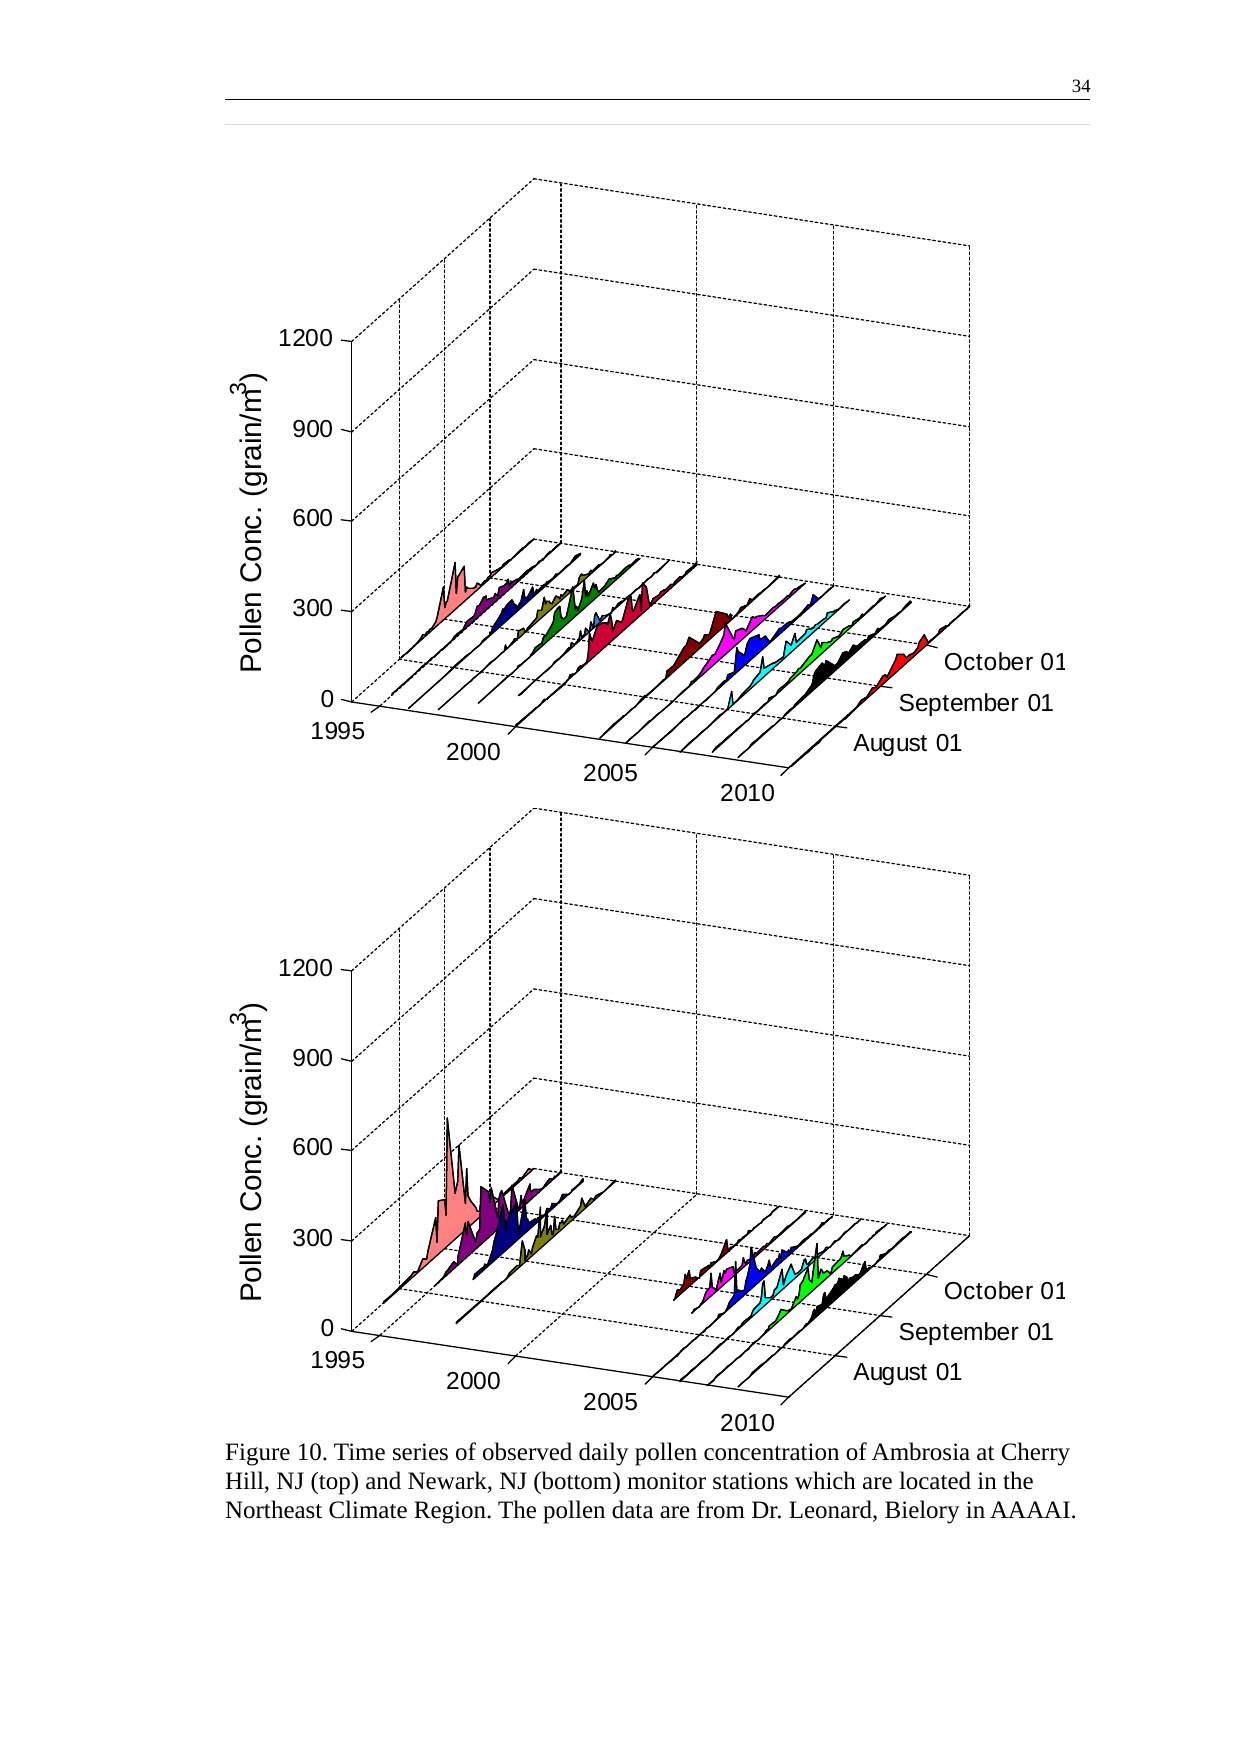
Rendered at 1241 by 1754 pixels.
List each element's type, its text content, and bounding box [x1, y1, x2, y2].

text Figure 10. Time series of observed daily pollen concentration of Ambrosia at Cherry Hill, NJ (top) and Newark, NJ (bottom) monitor stations which are located in the Northeast Climate Region. The pollen data are from Dr. Leonard, Bielory in AAAAI. [225, 1437, 1090, 1524]
